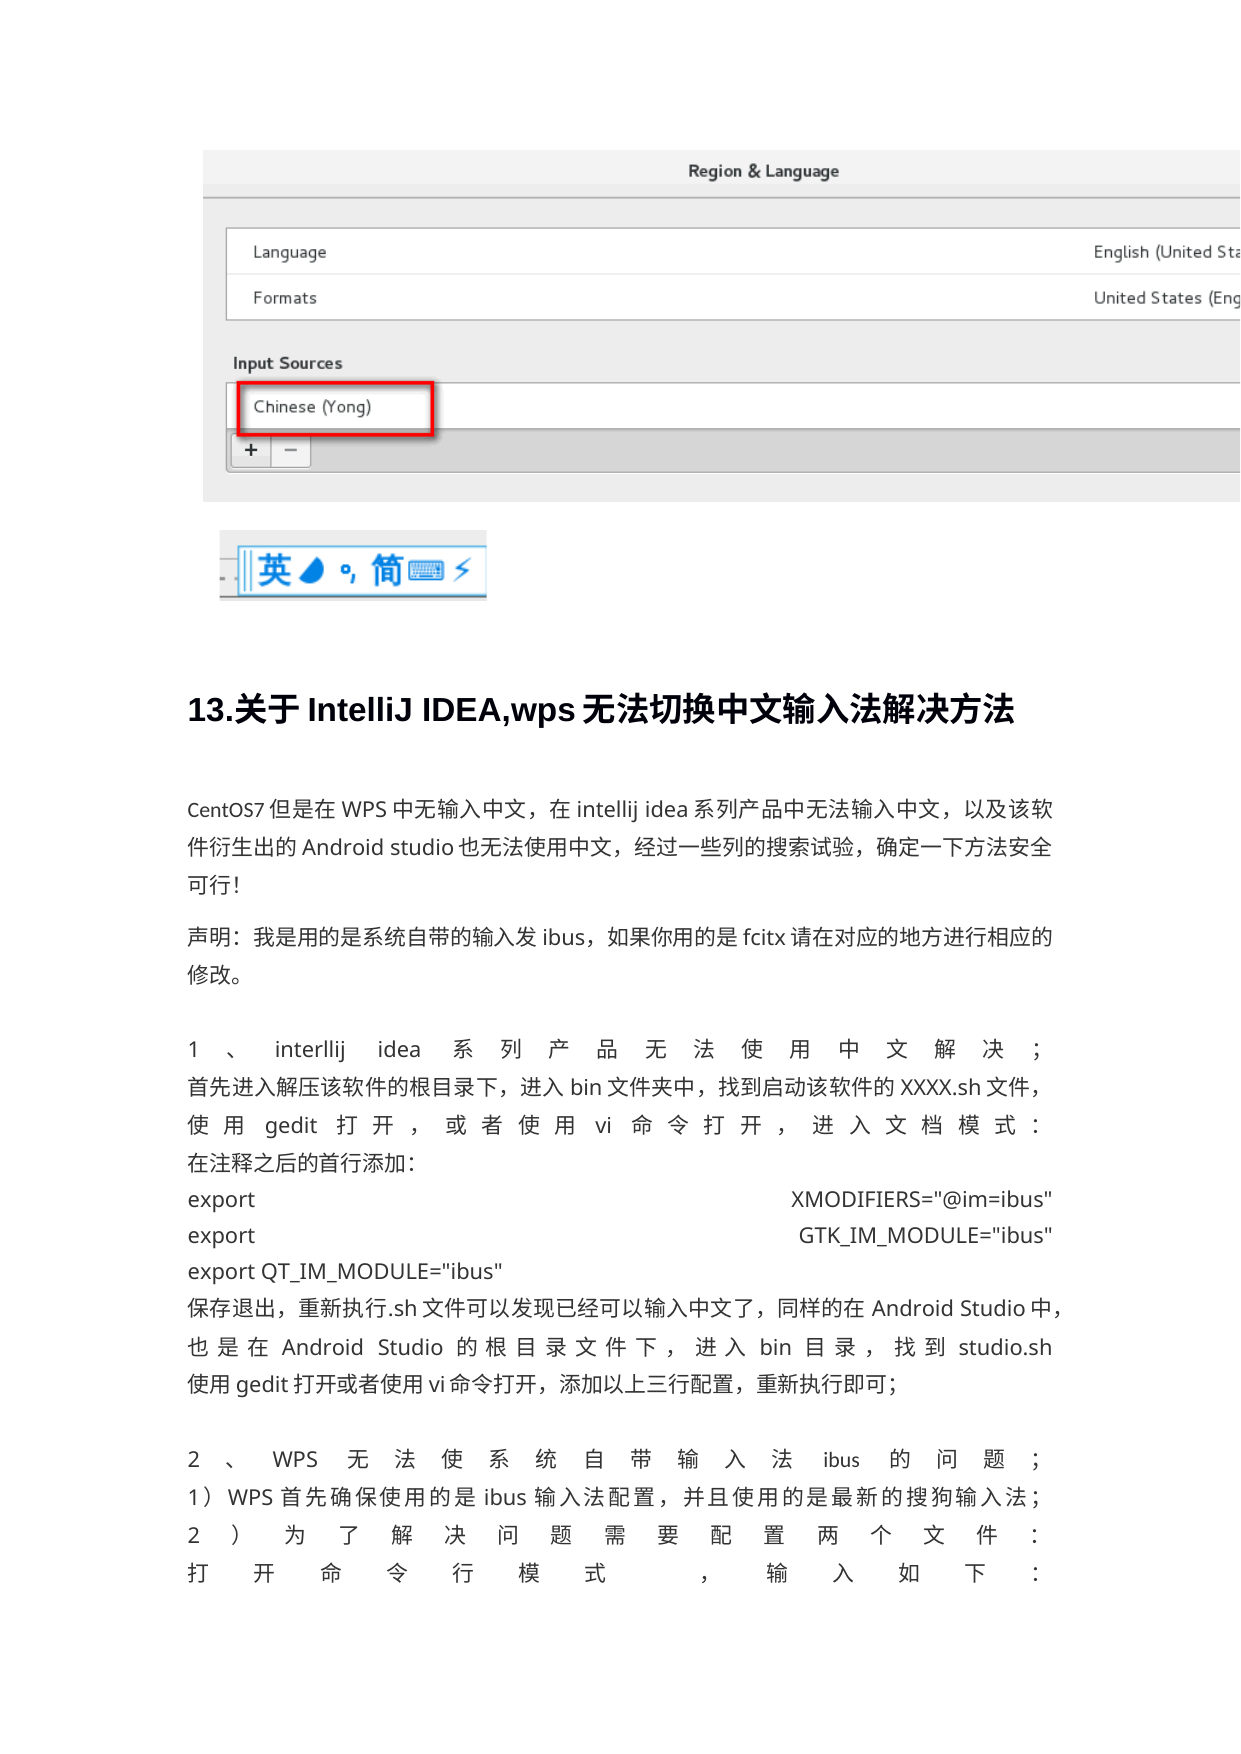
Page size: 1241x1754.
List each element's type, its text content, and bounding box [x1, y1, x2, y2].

text 13.关于IntelliJ IDEA,wps无法切换中文输入法解决方法 [187, 683, 1053, 731]
picture [203, 150, 1241, 502]
text 保存退出，重新执行.sh文件可以发现已经可以输入中文了，同样的在Android Studio中，也是在Android Studio的根目录文件下，进入bin目录，找到studio.sh 使用gedit打开或者使用vi命令打开，添加以上三行配置，重新执行即可； [187, 1291, 1053, 1399]
text CentOS7但是在WPS中无输入中文，在intellij idea系列产品中无法输入中文，以及该软件衍生出的Android studio也无法使用中文，经过一些列的搜索试验，确定一下方法安全可行！ [187, 792, 1053, 899]
text export XMODIFIERS="@im=ibus" export GTK_IM_MODULE="ibus" export QT_IM_MODULE="ibus" [187, 1184, 1053, 1286]
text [187, 1406, 1053, 1587]
picture [219, 530, 487, 601]
text 声明：我是用的是系统自带的输入发ibus，如果你用的是fcitx请在对应的地方进行相应的修改。 [187, 920, 1053, 990]
text 1、interllij idea系列产品无法使用中文解决； 首先进入解压该软件的根目录下，进入bin文件夹中，找到启动该软件的XXXX.sh文件，使用gedit打开，或者使用vi命令打开，进入文档模式： 在注释之后的首行添加： [187, 996, 1053, 1178]
